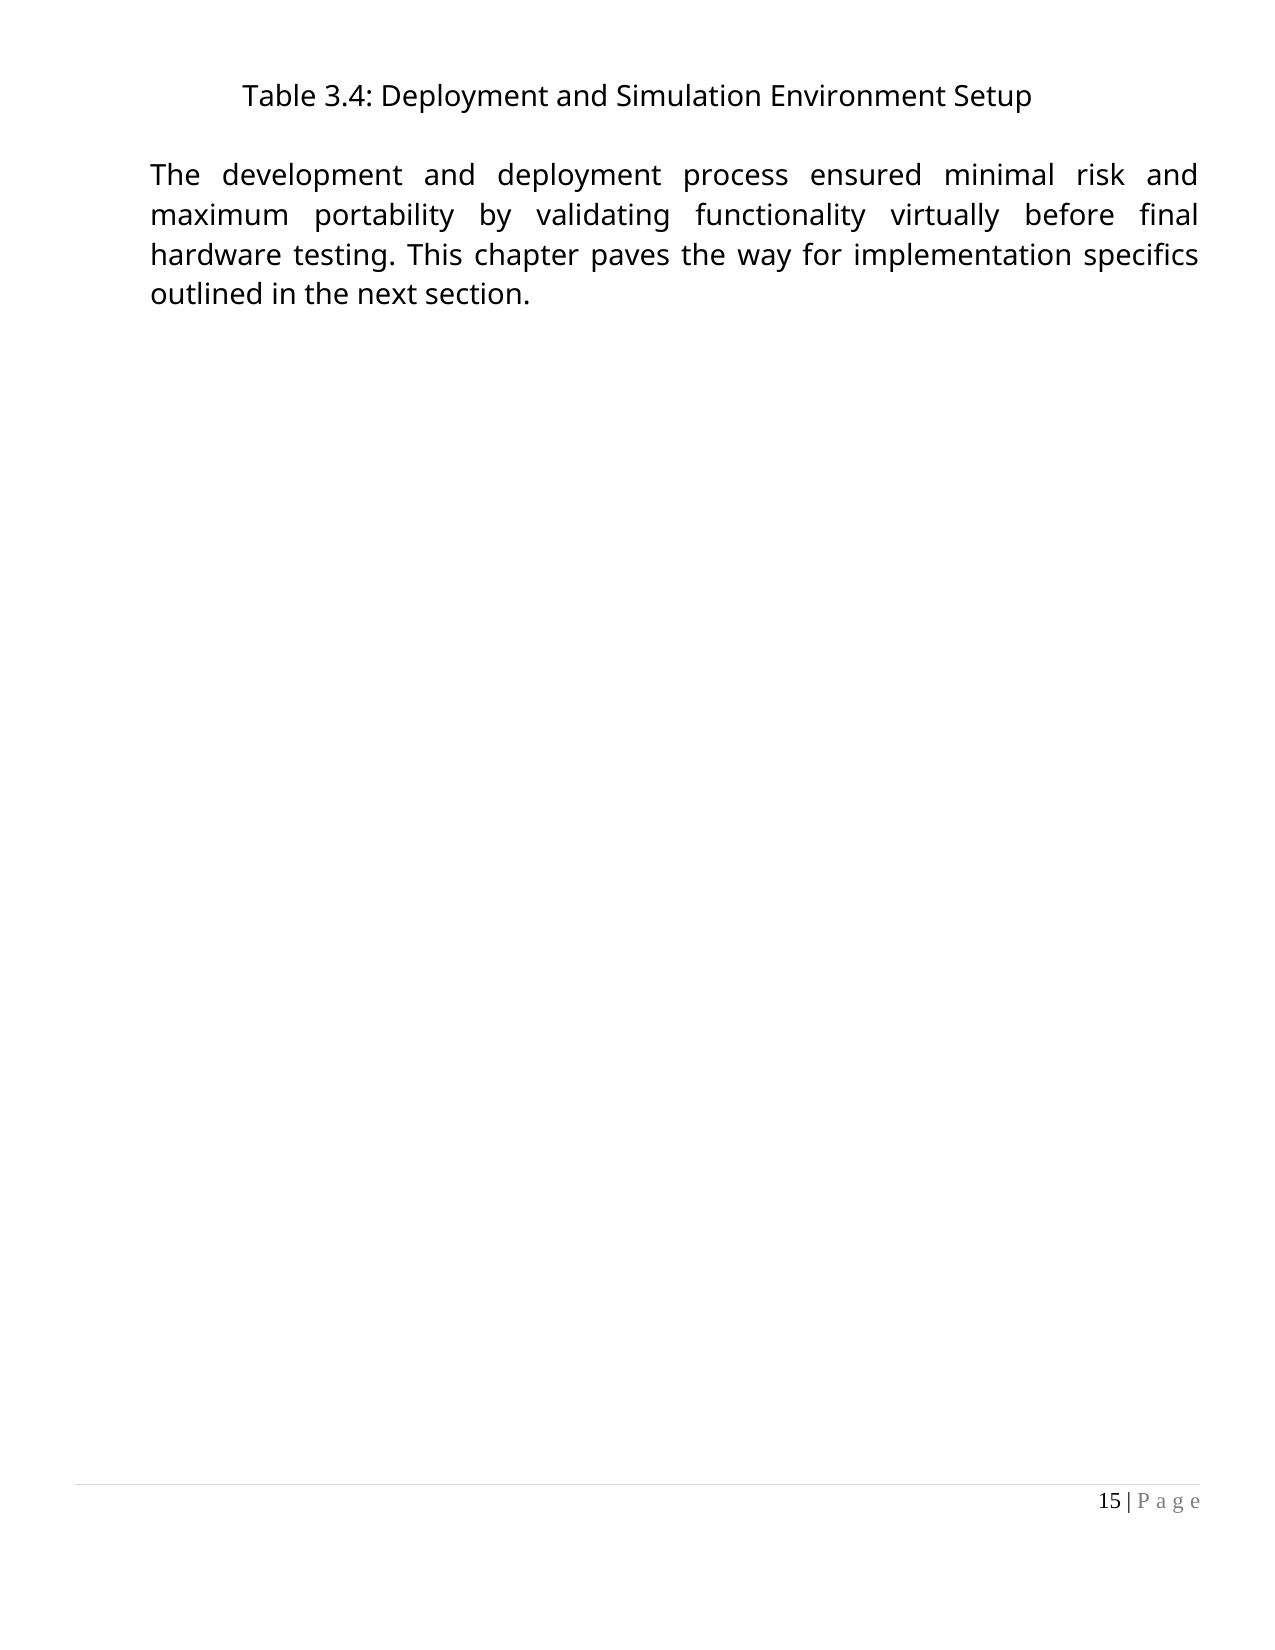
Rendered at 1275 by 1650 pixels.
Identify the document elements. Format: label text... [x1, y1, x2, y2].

text The development and deployment process ensured minimal risk and maximum portability by validating functionality virtually before final hardware testing. This chapter paves the way for implementation specifics outlined in the next section. [150, 154, 1200, 313]
text Table 3.4: Deployment and Simulation Environment Setup [75, 75, 1200, 115]
